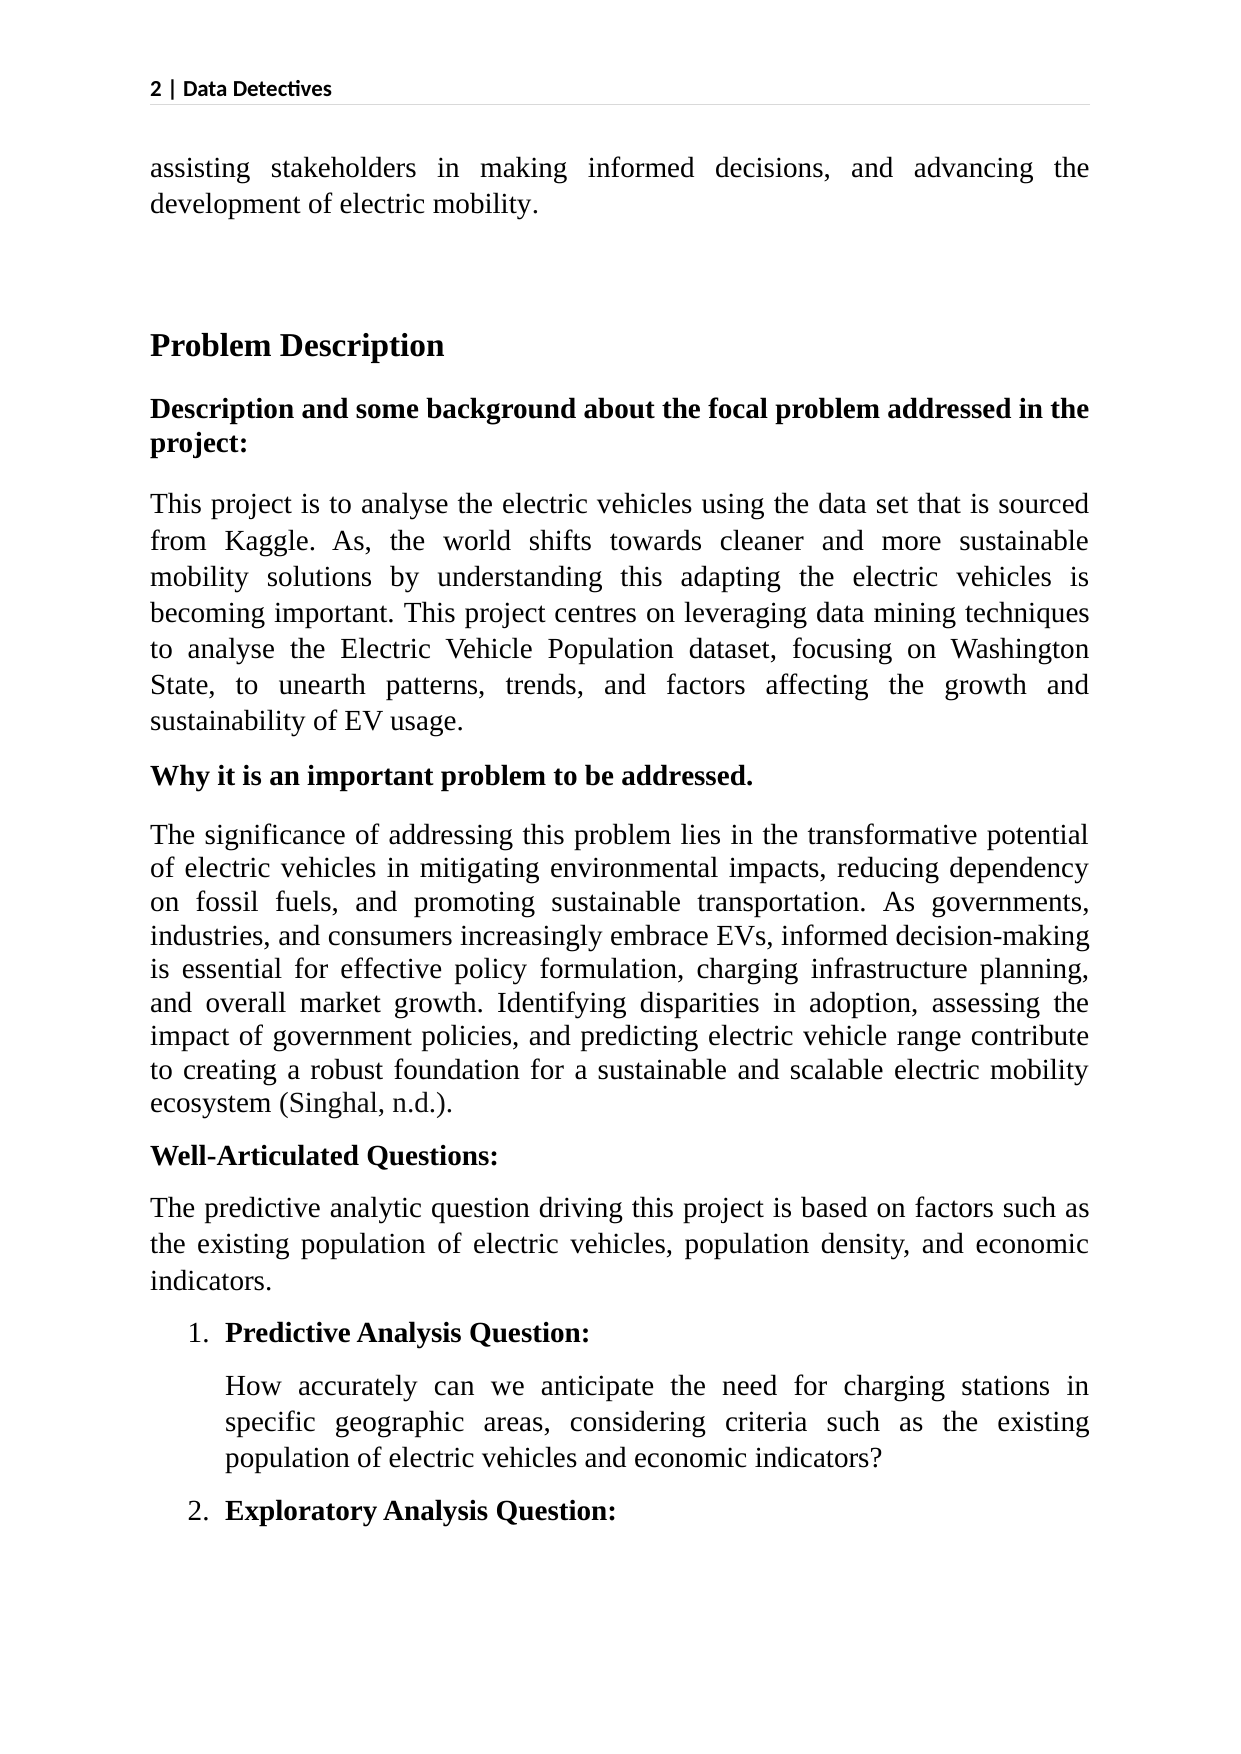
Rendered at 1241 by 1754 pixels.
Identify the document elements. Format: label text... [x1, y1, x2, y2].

text The predictive analytic question driving this project is based on factors such as the existing population of electric vehicles, population density, and economic indicators. [150, 1190, 1090, 1296]
text Well-Articulated Questions: [150, 1138, 1090, 1171]
text This project is to analyse the electric vehicles using the data set that is sourced from Kaggle. As, the world shifts towards cleaner and more sustainable mobility solutions by understanding this adapting the electric vehicles is becoming important. This project centres on leveraging data mining techniques to analyse the Electric Vehicle Population dataset, focusing on Washington State, to unearth patterns, trends, and factors affecting the growth and sustainability of EV usage. [150, 487, 1090, 737]
text Problem Description Description and some background about the focal problem addressed in the project: [150, 325, 1090, 487]
text Why it is an important problem to be addressed. [150, 758, 1090, 792]
text The significance of addressing this problem lies in the transformative potential of electric vehicles in mitigating environmental impacts, reducing dependency on fossil fuels, and promoting sustainable transportation. As governments, industries, and consumers increasingly embrace EVs, informed decision-making is essential for effective policy formulation, charging infrastructure planning, and overall market growth. Identifying disparities in adoption, assessing the impact of government policies, and predicting electric vehicle range contribute to creating a robust foundation for a sustainable and scalable electric mobility ecosystem (Singhal, n.d.). [150, 817, 1090, 1119]
list Predictive Analysis Question: [187, 1316, 1090, 1349]
list Exploratory Analysis Question: [187, 1493, 1090, 1527]
text How accurately can we anticipate the need for charging stations in specific geographic areas, considering criteria such as the existing population of electric vehicles and economic indicators? [225, 1368, 1090, 1474]
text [150, 150, 1090, 220]
